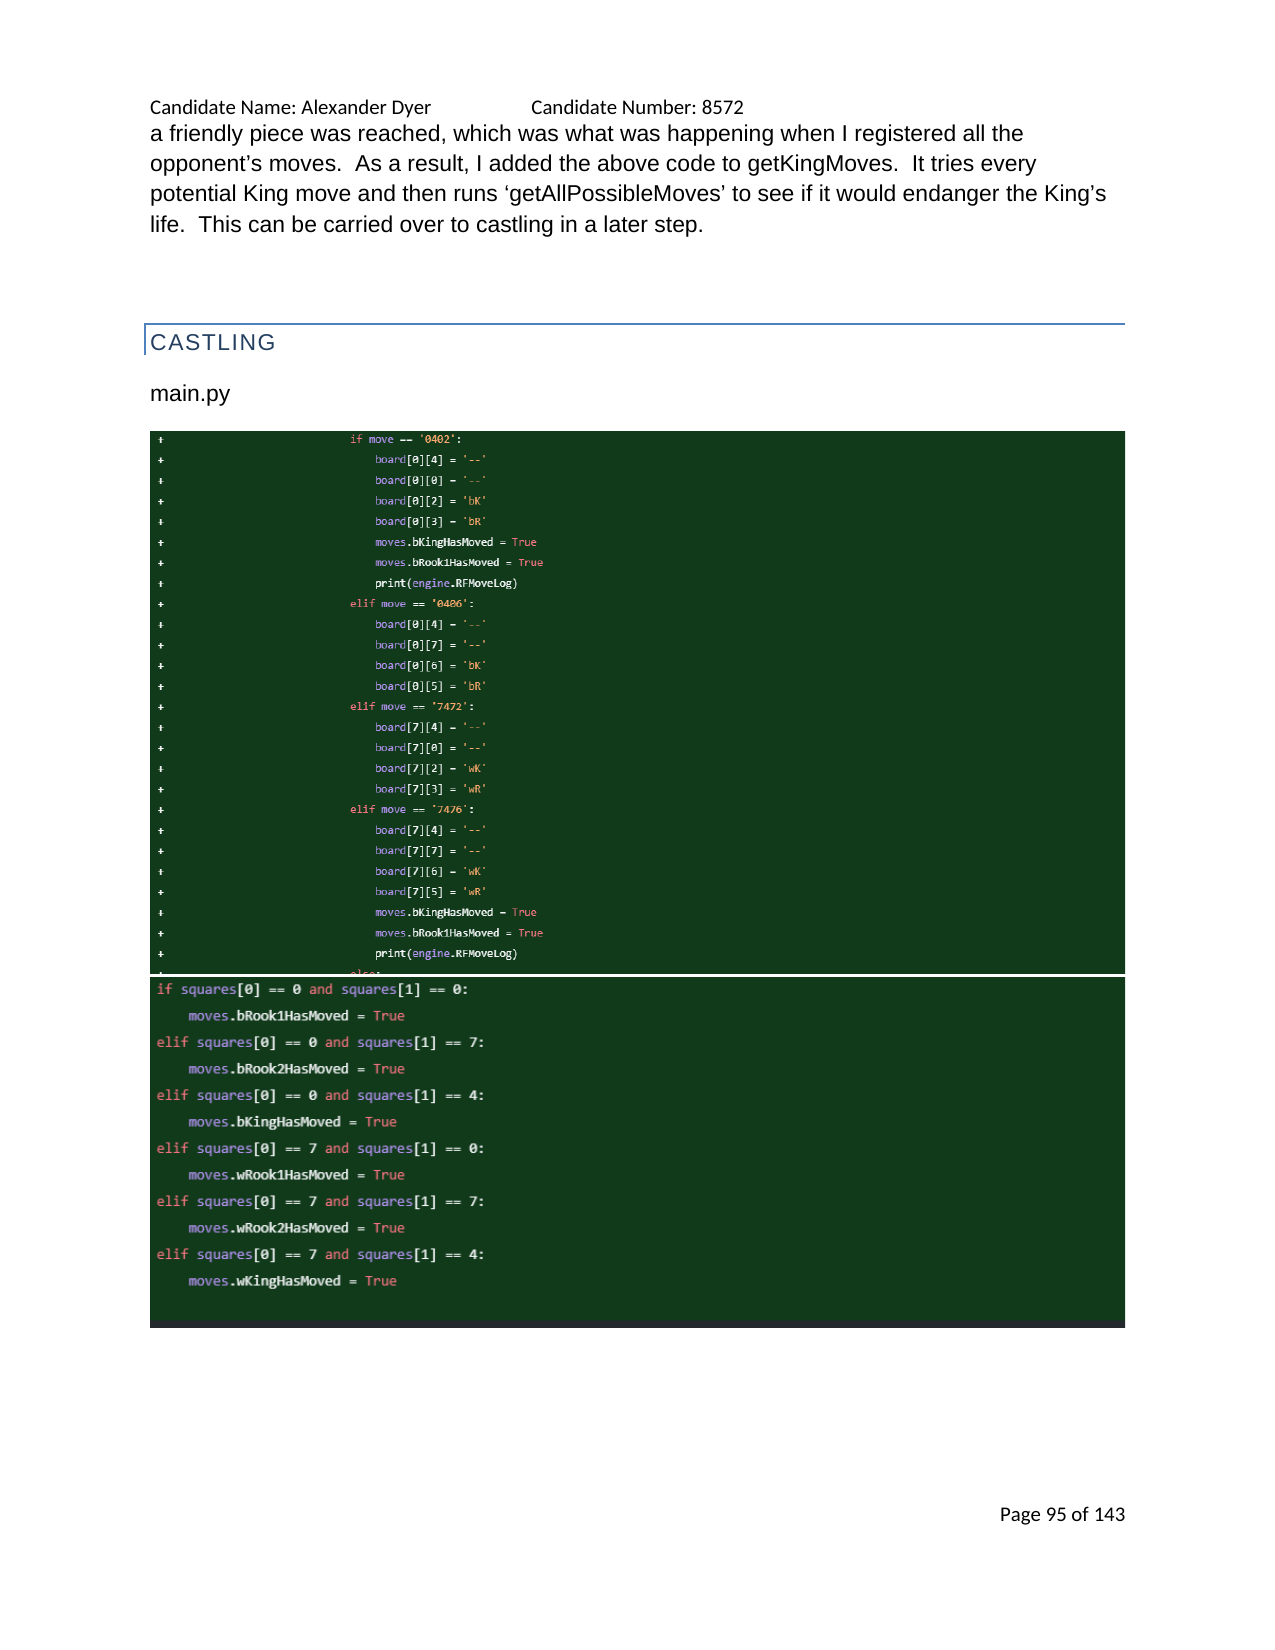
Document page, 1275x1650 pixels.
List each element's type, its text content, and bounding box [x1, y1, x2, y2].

picture [150, 431, 1125, 974]
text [150, 120, 1125, 237]
text main.py [150, 380, 1125, 406]
subtitle Castling [146, 325, 1125, 355]
picture [150, 977, 1125, 1328]
